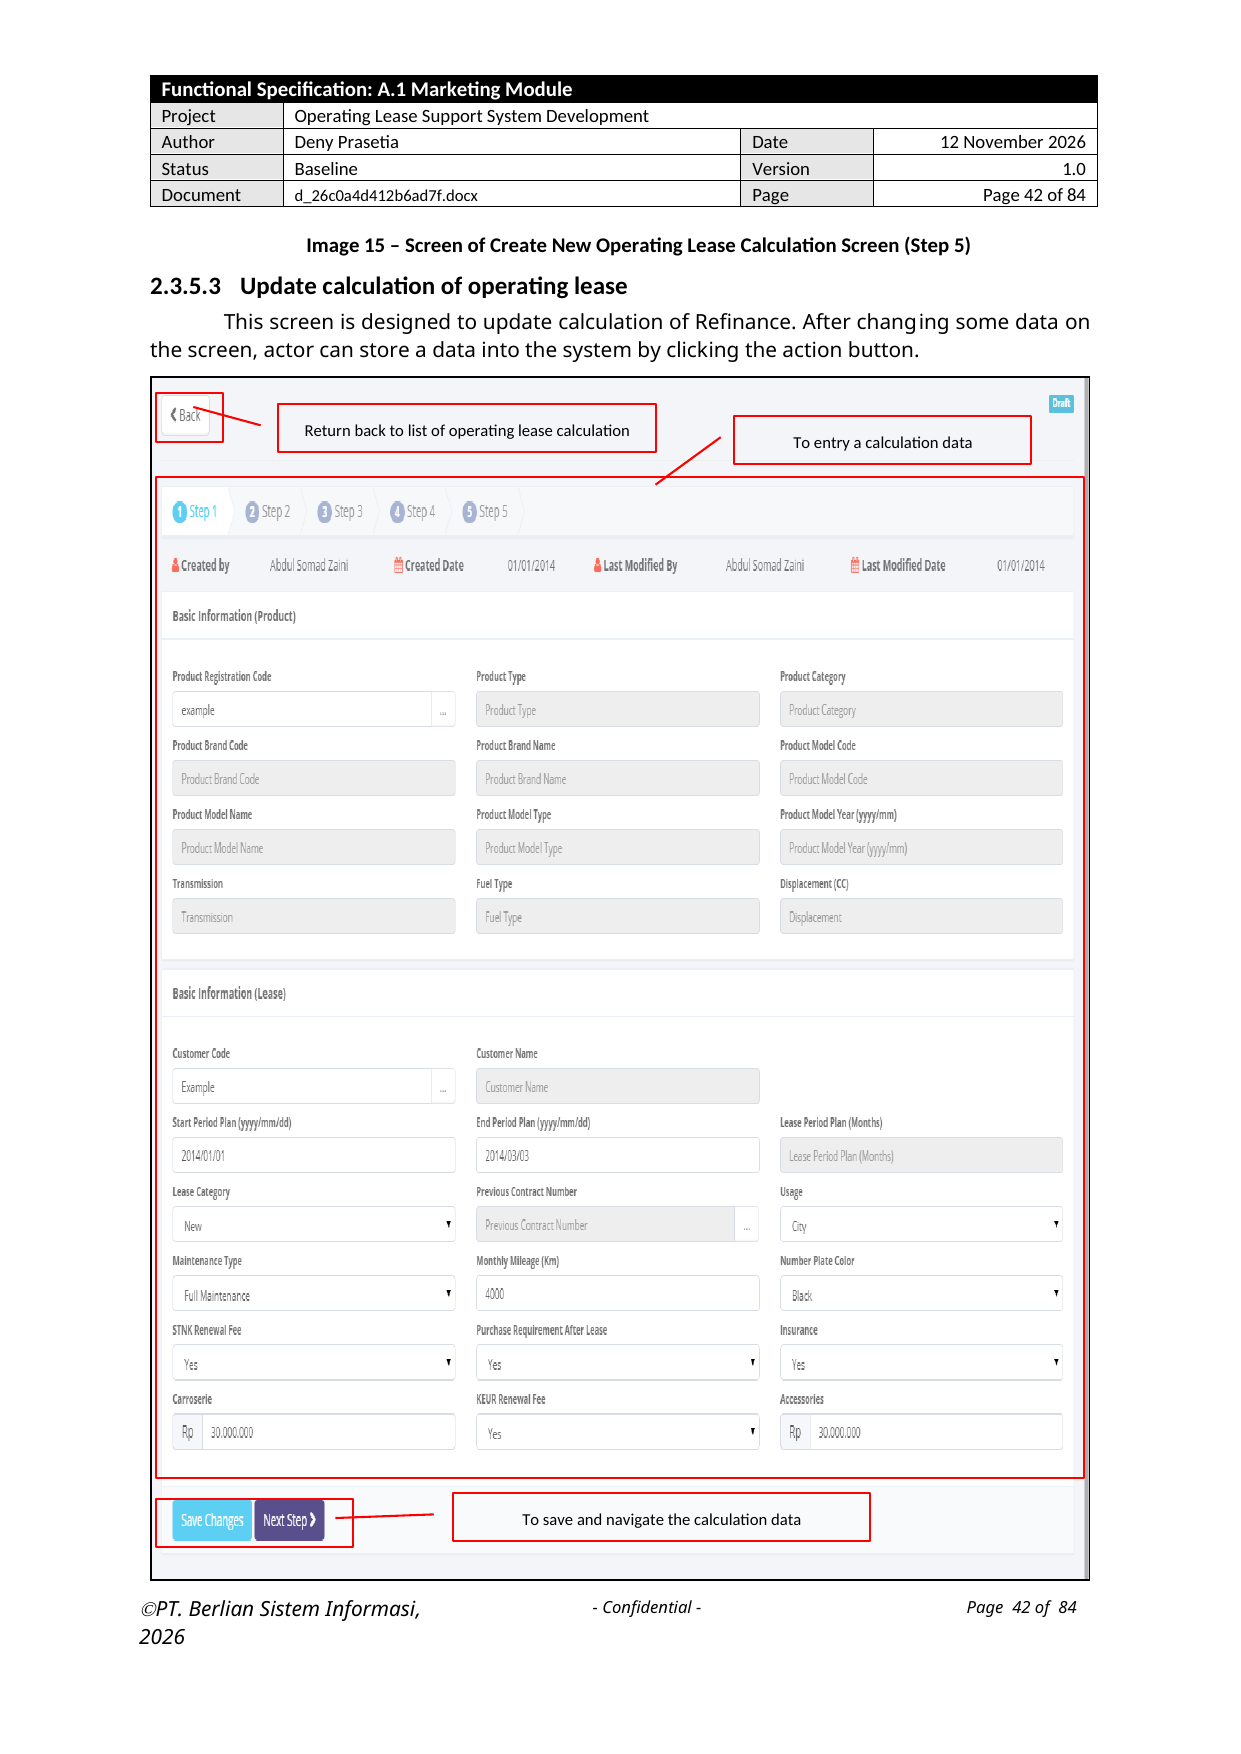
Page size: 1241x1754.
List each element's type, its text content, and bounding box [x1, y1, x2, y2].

picture [152, 378, 1089, 1579]
text Image 15 – Screen of Create New Operating Lease Calculation Screen (Step 5) [187, 232, 1090, 257]
subtitle Update calculation of operating lease [150, 270, 1090, 301]
text This screen is designed to update calculation of Refinance. After changing some data on the screen, actor can store a data into the system by clicking the action button. [150, 307, 1090, 364]
